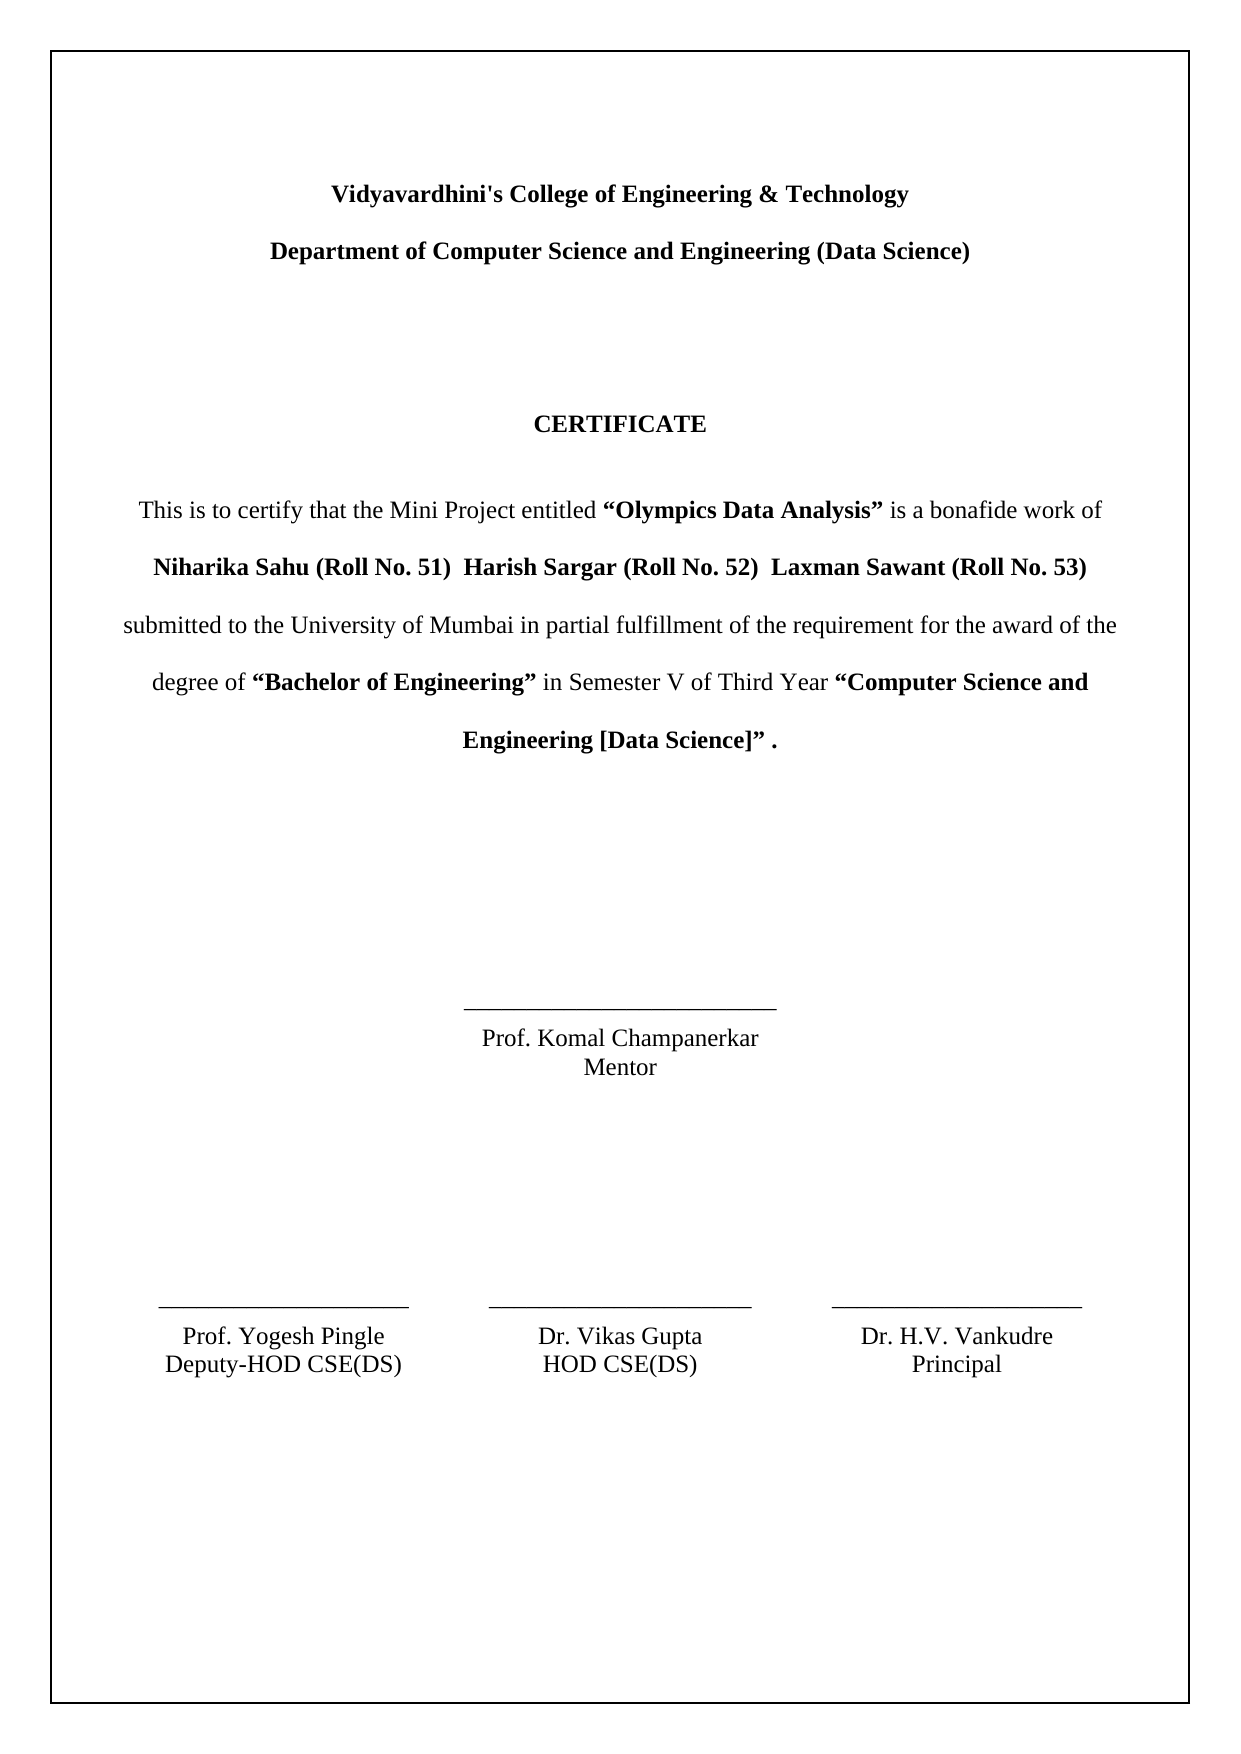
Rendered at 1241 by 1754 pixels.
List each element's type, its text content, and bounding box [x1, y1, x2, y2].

table_cell ____________________ Dr. H.V. Vankudre Principal [789, 1224, 1125, 1436]
text CERTIFICATE [112, 409, 1128, 437]
table_cell _____________________ Dr. Vikas Gupta HOD CSE(DS) [452, 1224, 788, 1436]
text Vidyavardhini's College of Engineering & Technology [112, 179, 1128, 207]
text This is to certify that the Mini Project entitled “Olympics Data Analysis” is a bonafide work of Niharika Sahu (Roll No. 51) Harish Sargar (Roll No. 52) Laxman Sawant (Roll No. 53) submitted to the University of Mumbai in partial fulfillment of the requirement for the award of the degree of “Bachelor of Engineering” in Semester V of Third Year “Computer Science and Engineering [Data Science]” . [112, 495, 1128, 754]
text Department of Computer Science and Engineering (Data Science) [112, 236, 1128, 265]
table_header _________________________ Prof. Komal Champanerkar Mentor [115, 955, 1125, 1224]
table_cell ____________________ Prof. Yogesh Pingle Deputy-HOD CSE(DS) [115, 1224, 452, 1436]
